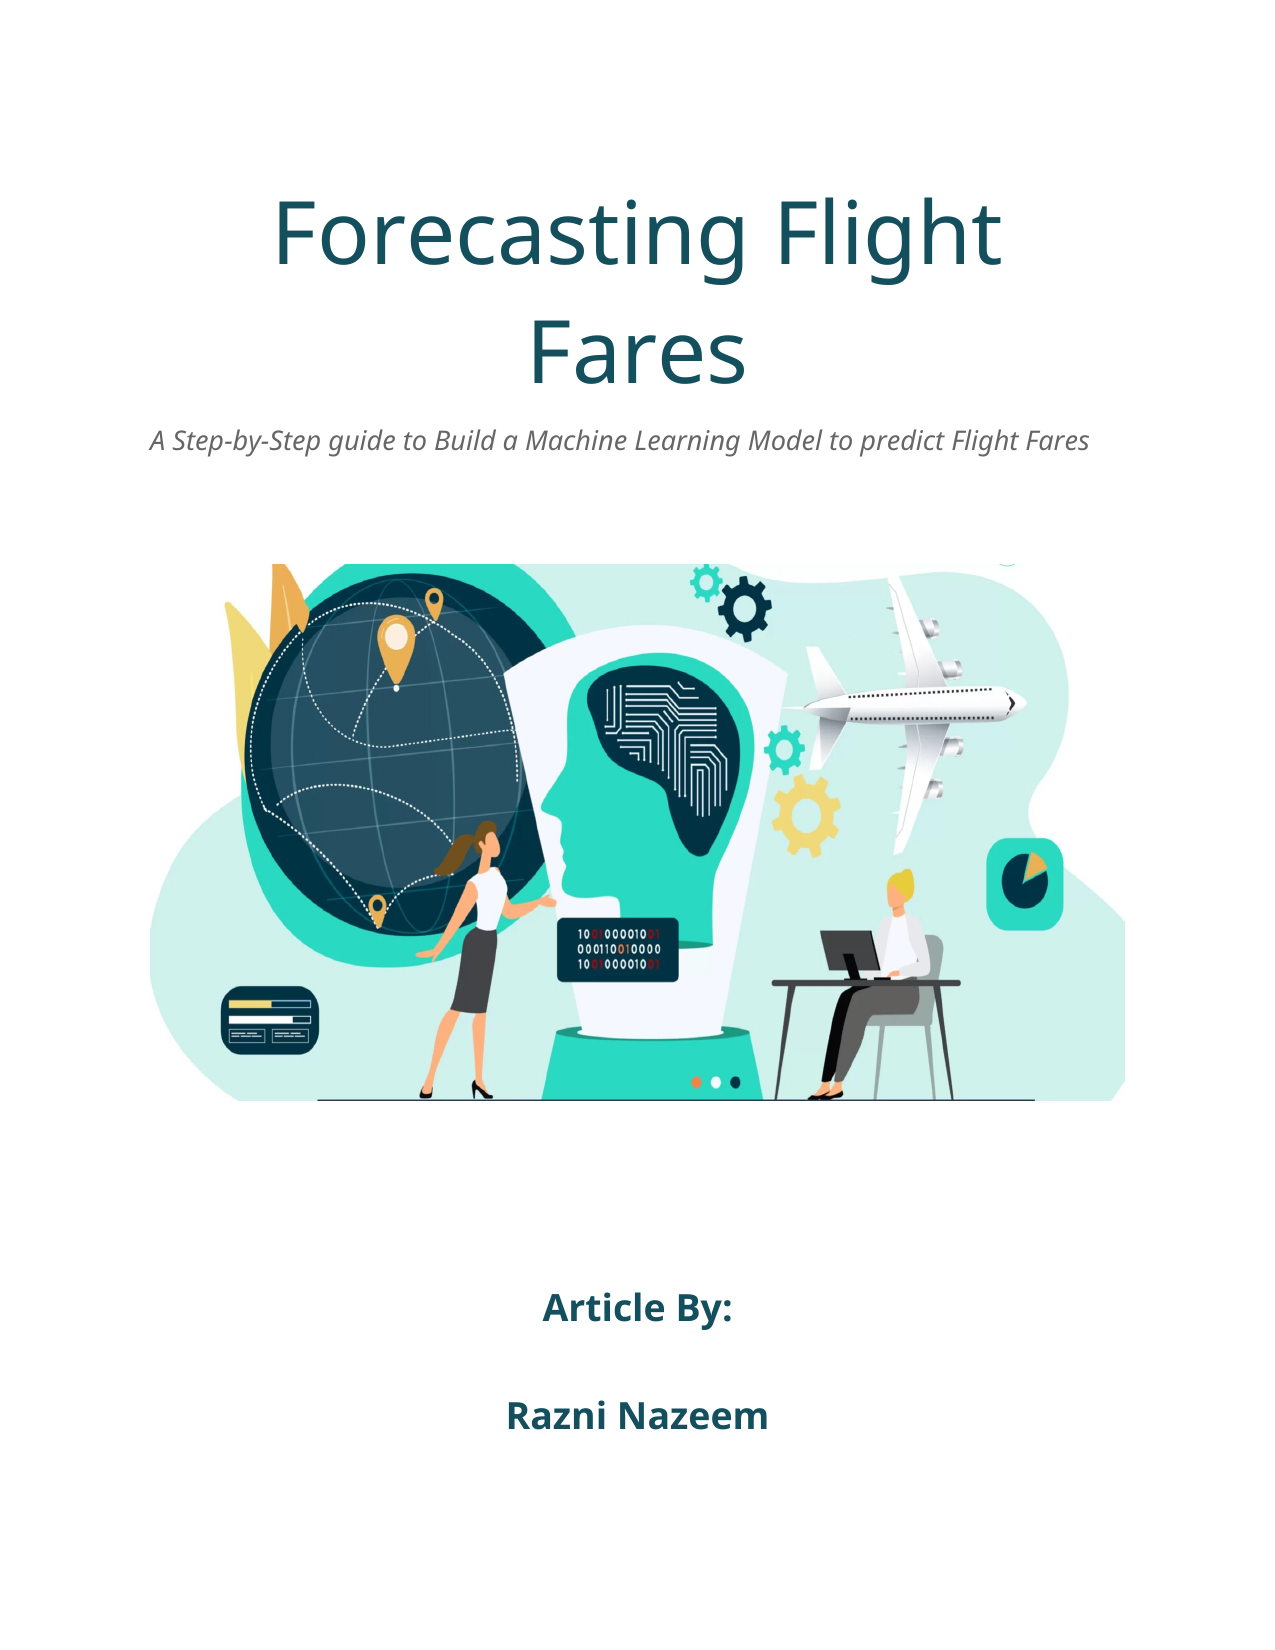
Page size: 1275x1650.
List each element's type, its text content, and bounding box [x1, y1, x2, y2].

picture [150, 564, 1125, 1101]
subtitle A Step-by-Step guide to Build a Machine Learning Model to predict Flight Fares [150, 422, 1125, 458]
text Razni Nazeem [150, 1389, 1125, 1440]
title Forecasting Flight Fares [150, 171, 1125, 409]
text Article By: [150, 1281, 1125, 1332]
